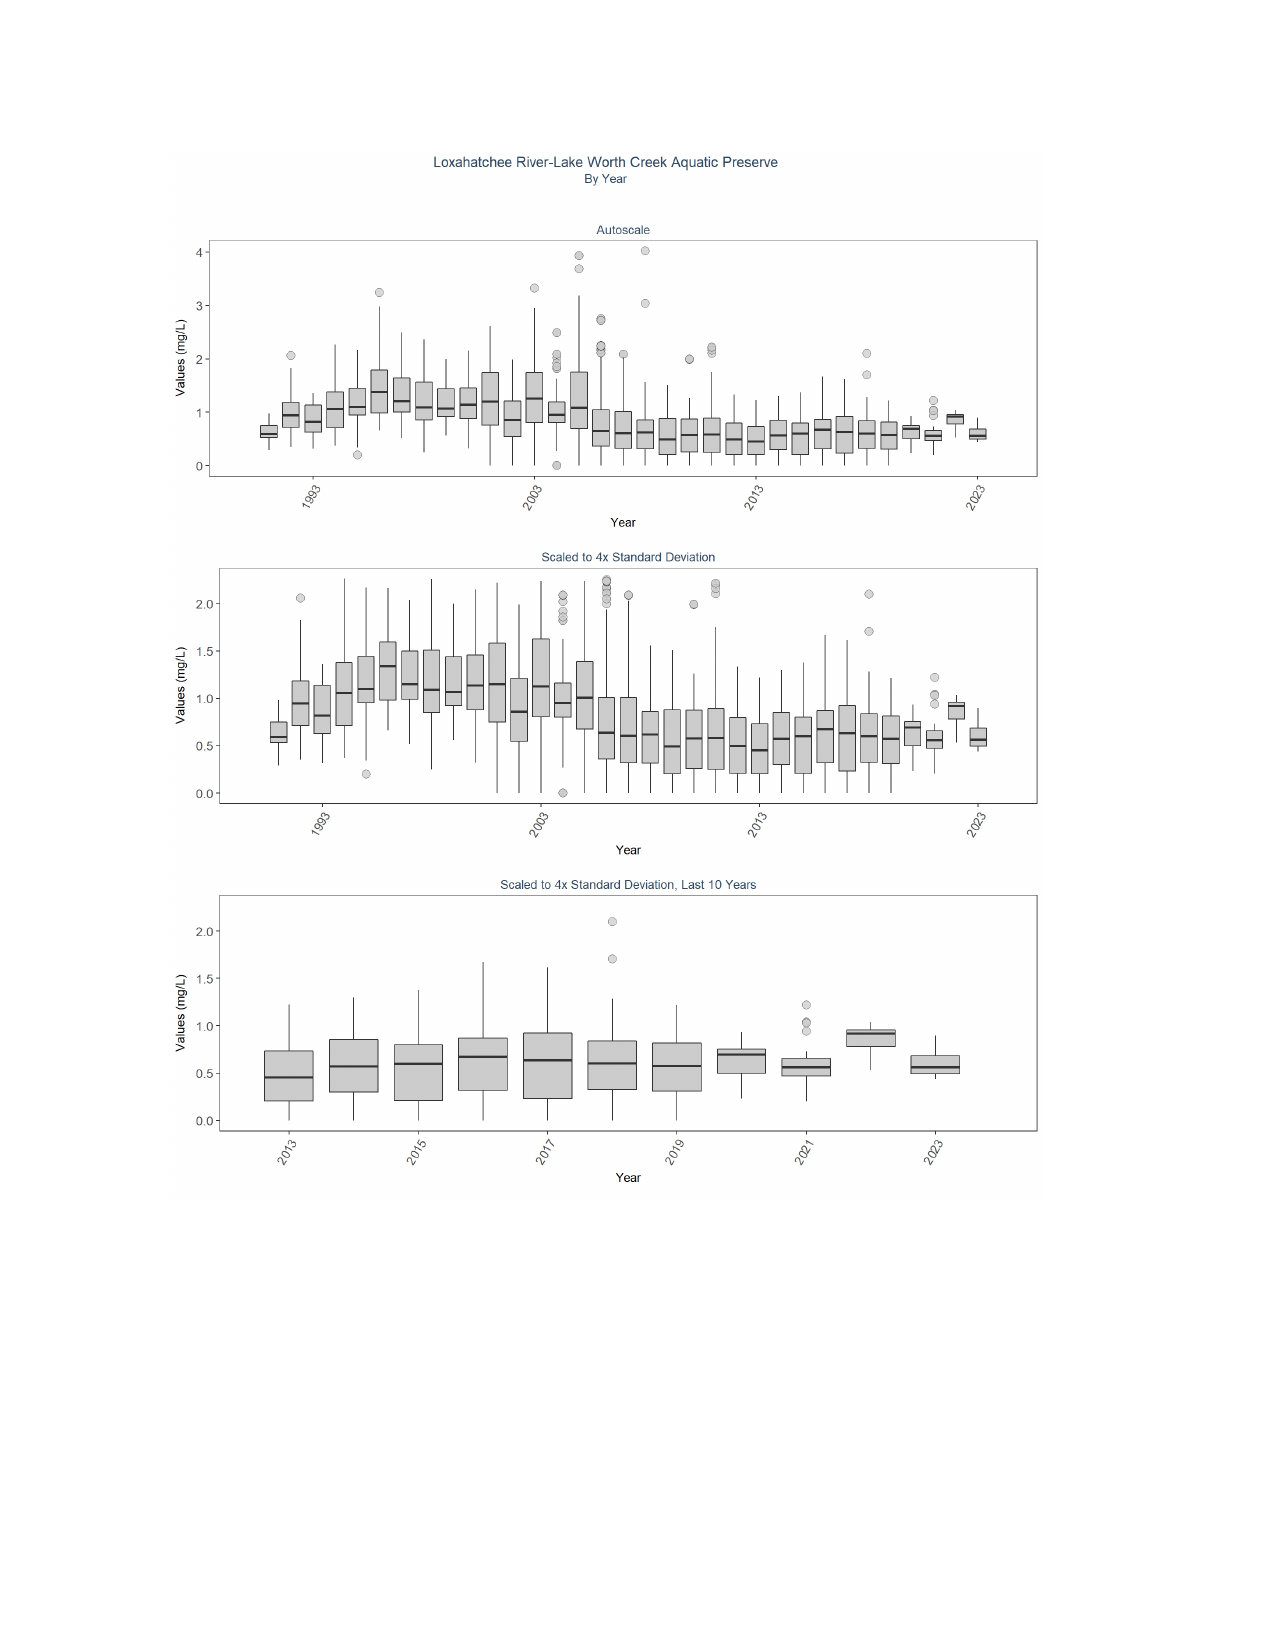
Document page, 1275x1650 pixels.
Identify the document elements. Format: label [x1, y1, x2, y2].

picture [168, 150, 1044, 1200]
